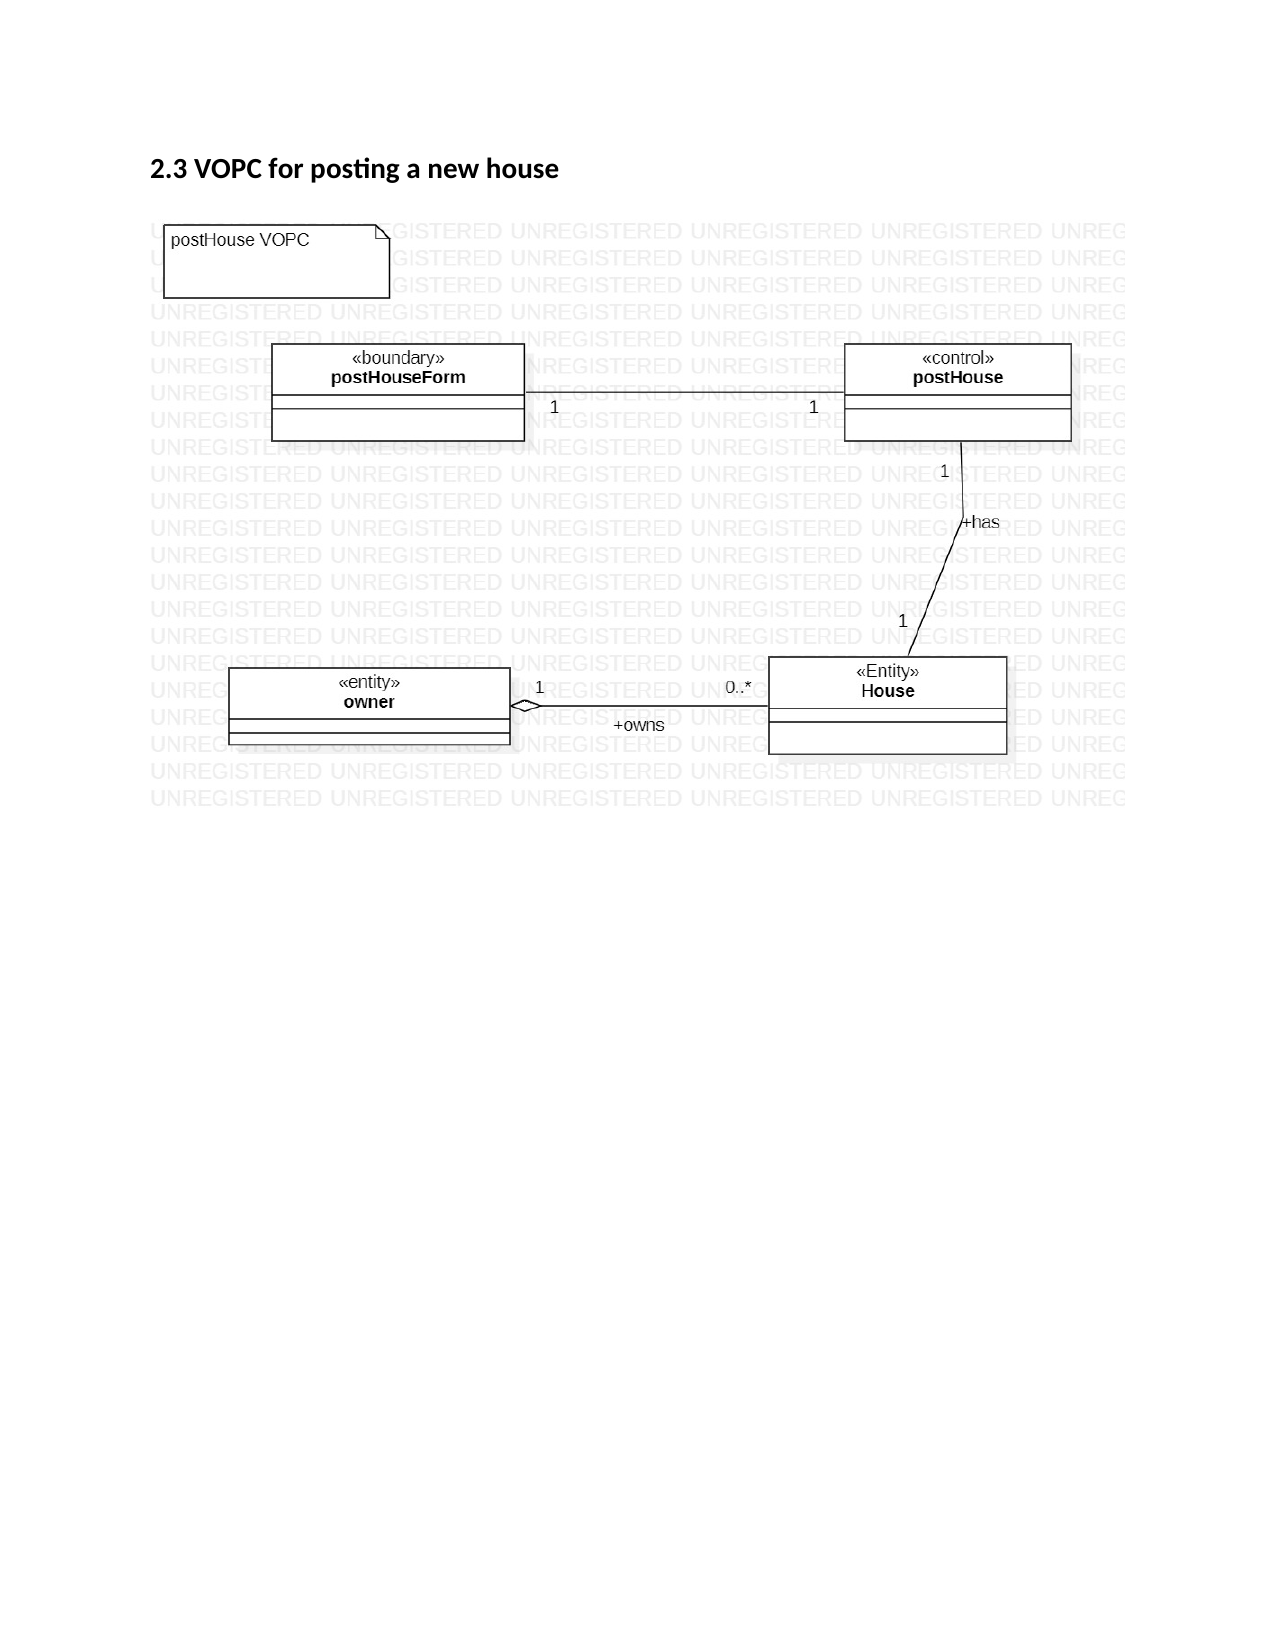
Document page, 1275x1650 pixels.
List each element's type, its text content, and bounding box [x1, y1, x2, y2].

text 2.3 VOPC for posting a new house [150, 150, 1125, 186]
picture [150, 211, 1125, 808]
